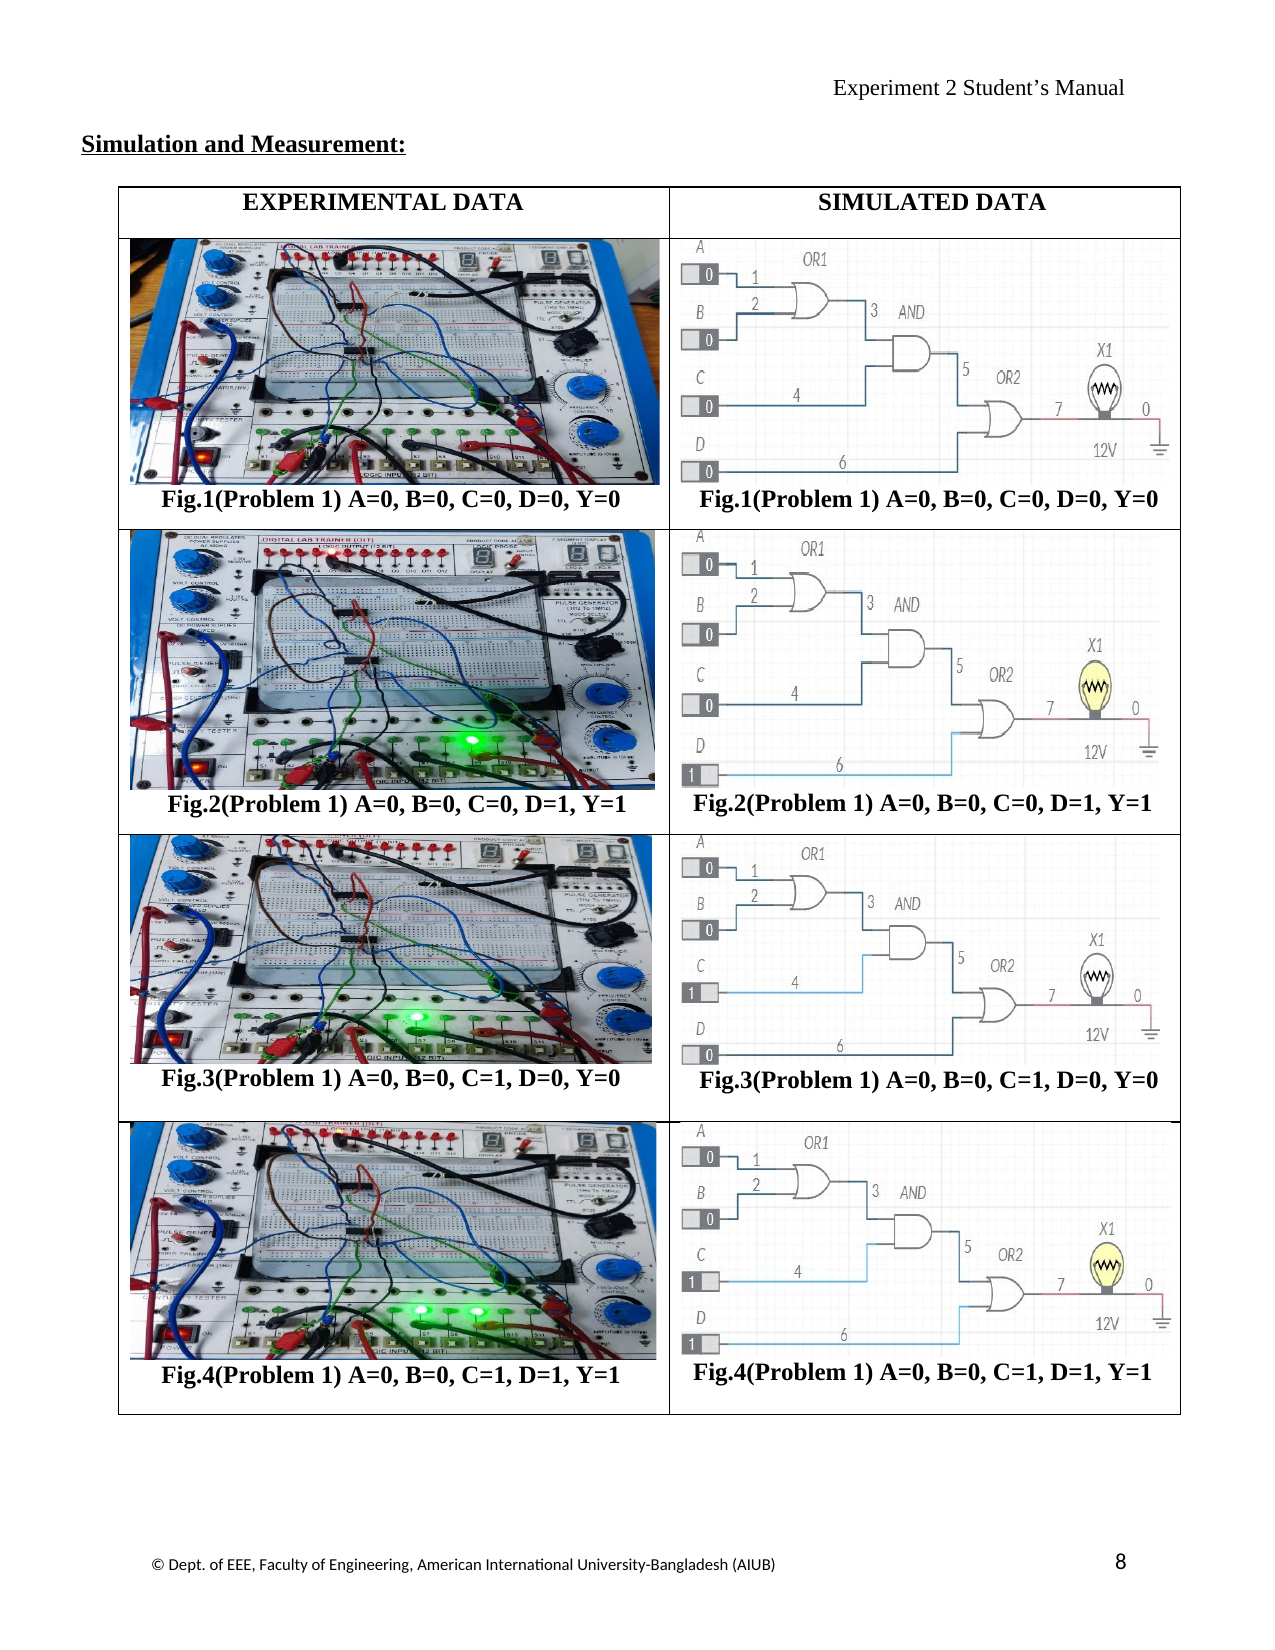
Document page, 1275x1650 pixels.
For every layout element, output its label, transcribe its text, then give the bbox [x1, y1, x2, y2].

table_header EXPERIMENTAL DATA [119, 188, 669, 238]
picture [680, 835, 1160, 1065]
picture [130, 1122, 657, 1360]
table_cell Fig.4(Problem 1) A=0, B=0, C=1, D=1, Y=1 [670, 1123, 1180, 1414]
picture [130, 835, 652, 1064]
table_cell Fig.1(Problem 1) A=0, B=0, C=0, D=0, Y=0 [119, 239, 669, 529]
picture [680, 1122, 1172, 1357]
table_cell Fig.2(Problem 1) A=0, B=0, C=0, D=1, Y=1 [670, 530, 1180, 834]
table_header SIMULATED DATA [670, 188, 1180, 238]
picture [680, 239, 1170, 485]
table_cell Fig.3(Problem 1) A=0, B=0, C=1, D=0, Y=0 [670, 835, 1180, 1121]
subtitle Simulation and Measurement: [81, 129, 1158, 158]
picture [680, 530, 1159, 788]
table_cell Fig.1(Problem 1) A=0, B=0, C=0, D=0, Y=0 [670, 239, 1180, 529]
table_cell Fig.2(Problem 1) A=0, B=0, C=0, D=1, Y=1 [119, 530, 669, 834]
picture [130, 530, 655, 790]
picture [130, 239, 660, 485]
table_cell Fig.3(Problem 1) A=0, B=0, C=1, D=0, Y=0 [119, 835, 669, 1121]
table_cell Fig.4(Problem 1) A=0, B=0, C=1, D=1, Y=1 [119, 1123, 669, 1414]
